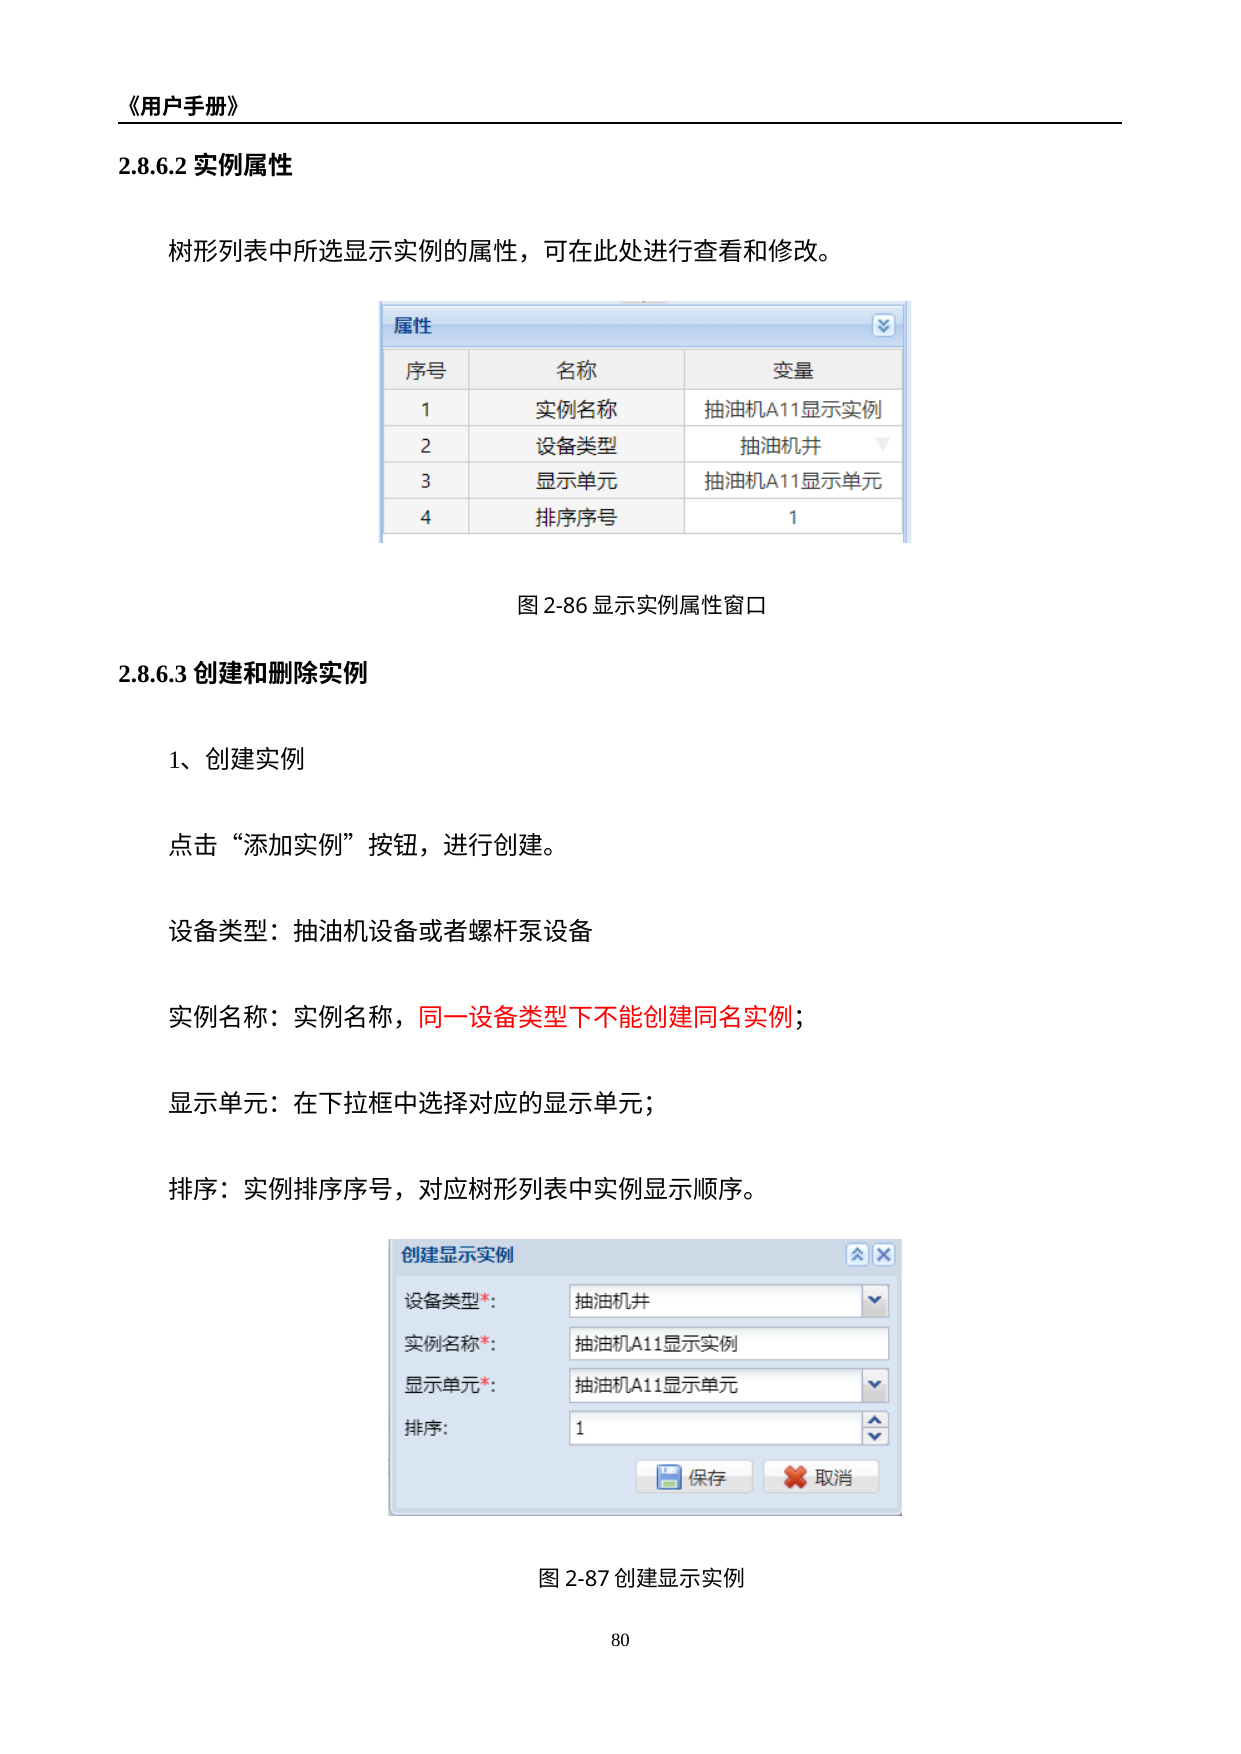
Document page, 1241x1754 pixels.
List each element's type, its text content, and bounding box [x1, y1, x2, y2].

subtitle 2.8.6.2 实例属性 [118, 129, 1122, 197]
text 1、创建实例 [118, 723, 1122, 791]
picture [378, 301, 912, 543]
text 显示单元：在下拉框中选择对应的显示单元； [118, 1067, 1122, 1135]
text 设备类型：抽油机设备或者螺杆泵设备 [118, 895, 1122, 963]
picture [388, 1239, 902, 1516]
text 树形列表中所选显示实例的属性，可在此处进行查看和修改。 [118, 215, 1122, 283]
text 排序：实例排序序号，对应树形列表中实例显示顺序。 [118, 1153, 1122, 1221]
text 图2-87创建显示实例 [118, 1559, 1122, 1593]
text 图2-86显示实例属性窗口 [118, 587, 1122, 621]
text 实例名称：实例名称，同一设备类型下不能创建同名实例； [118, 981, 1122, 1049]
subtitle 2.8.6.3 创建和删除实例 [118, 637, 1122, 705]
text 点击“添加实例”按钮，进行创建。 [118, 809, 1122, 877]
